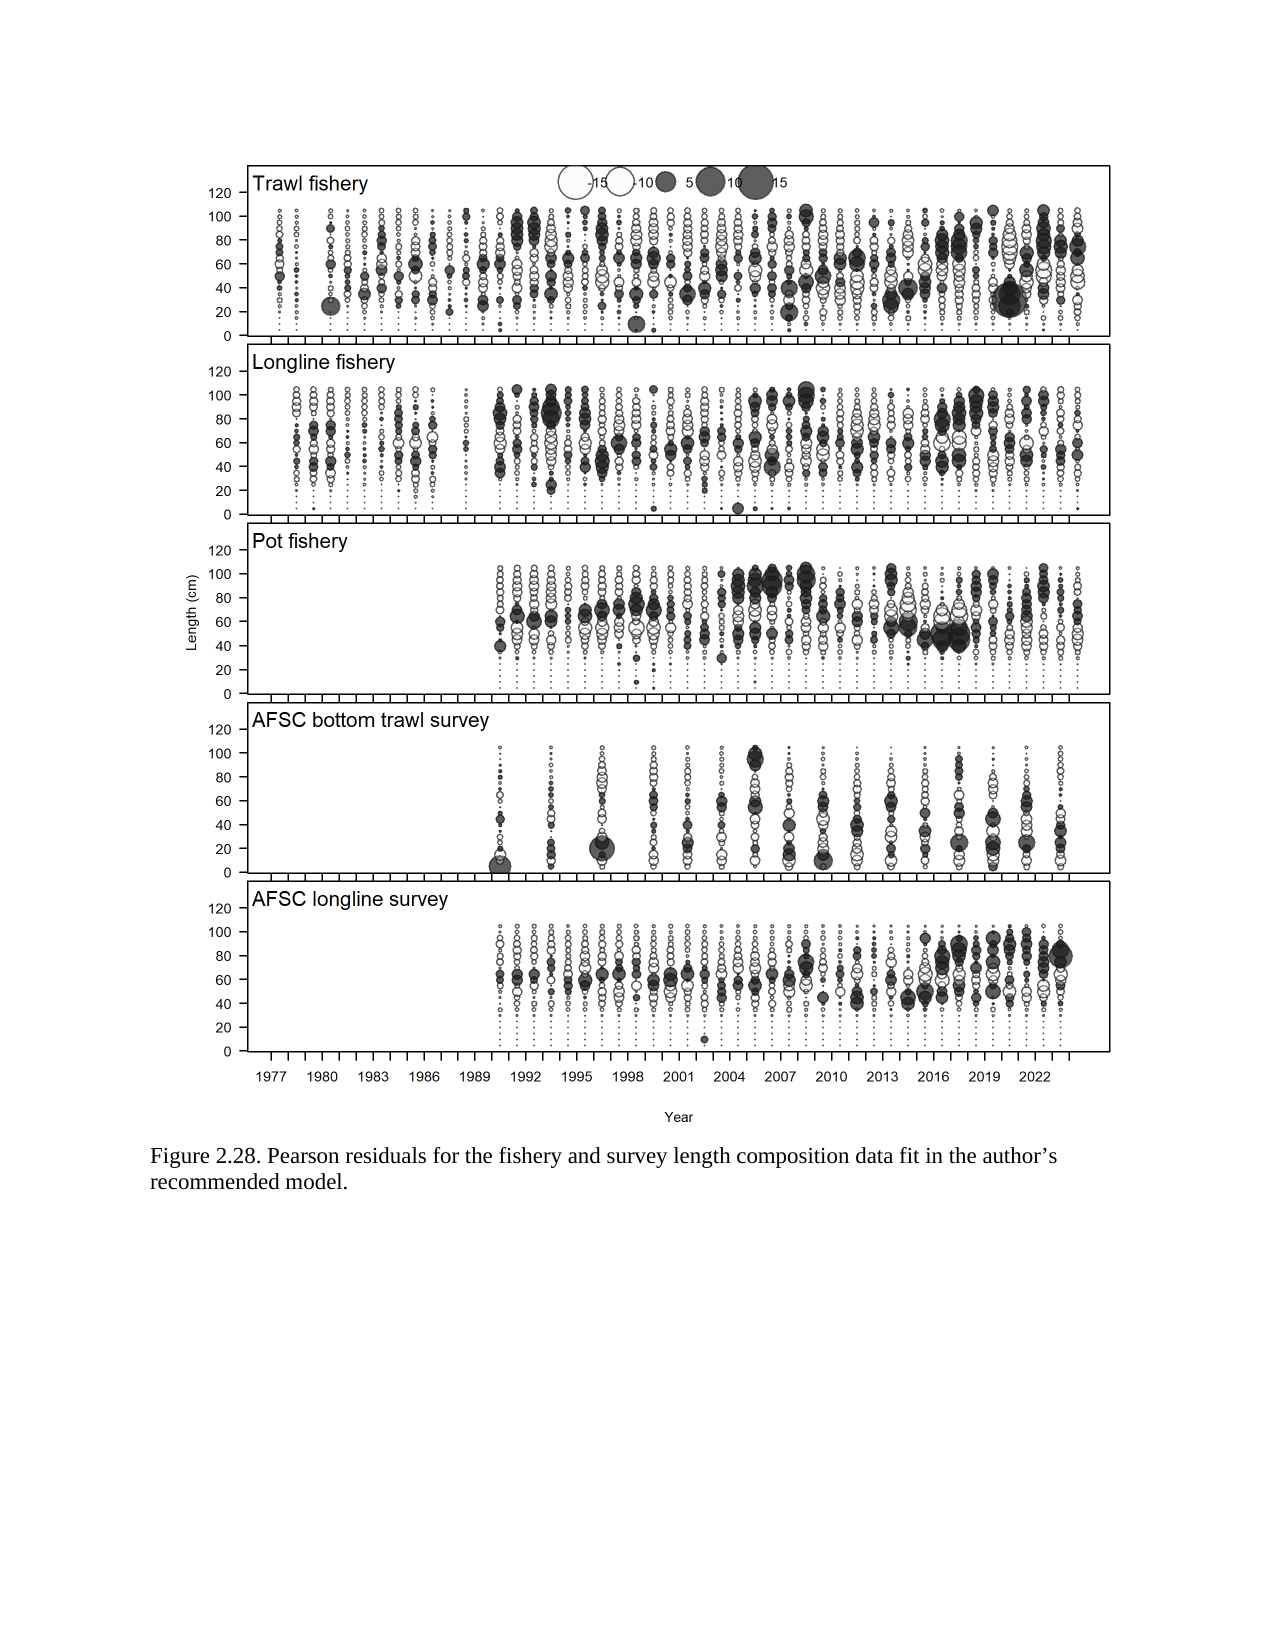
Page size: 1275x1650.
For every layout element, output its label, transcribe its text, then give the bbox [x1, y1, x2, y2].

subtitle Figure 2.28. Pearson residuals for the fishery and survey length composition data fit in the author’s recommended model. [150, 1142, 1125, 1194]
picture [150, 150, 1125, 1125]
